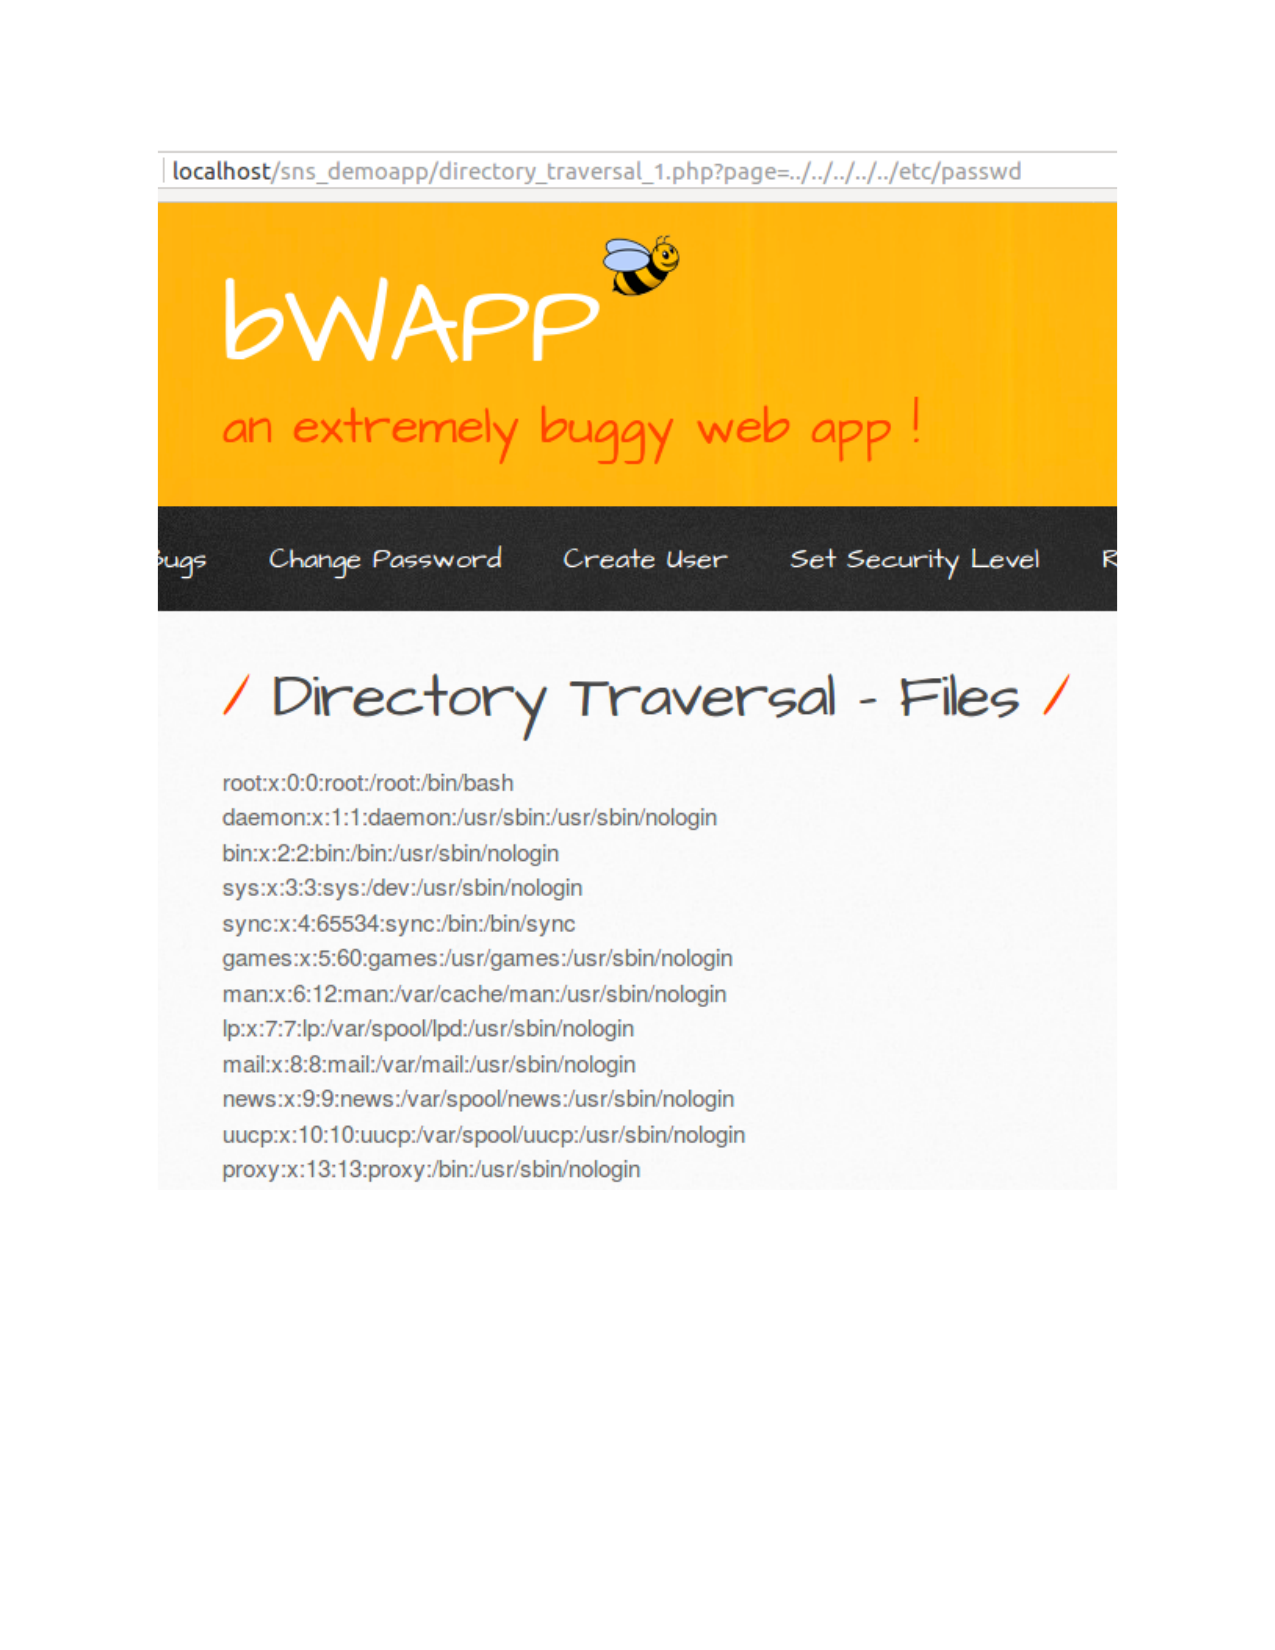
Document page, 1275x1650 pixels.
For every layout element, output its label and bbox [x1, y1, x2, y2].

picture [157, 150, 1118, 1190]
